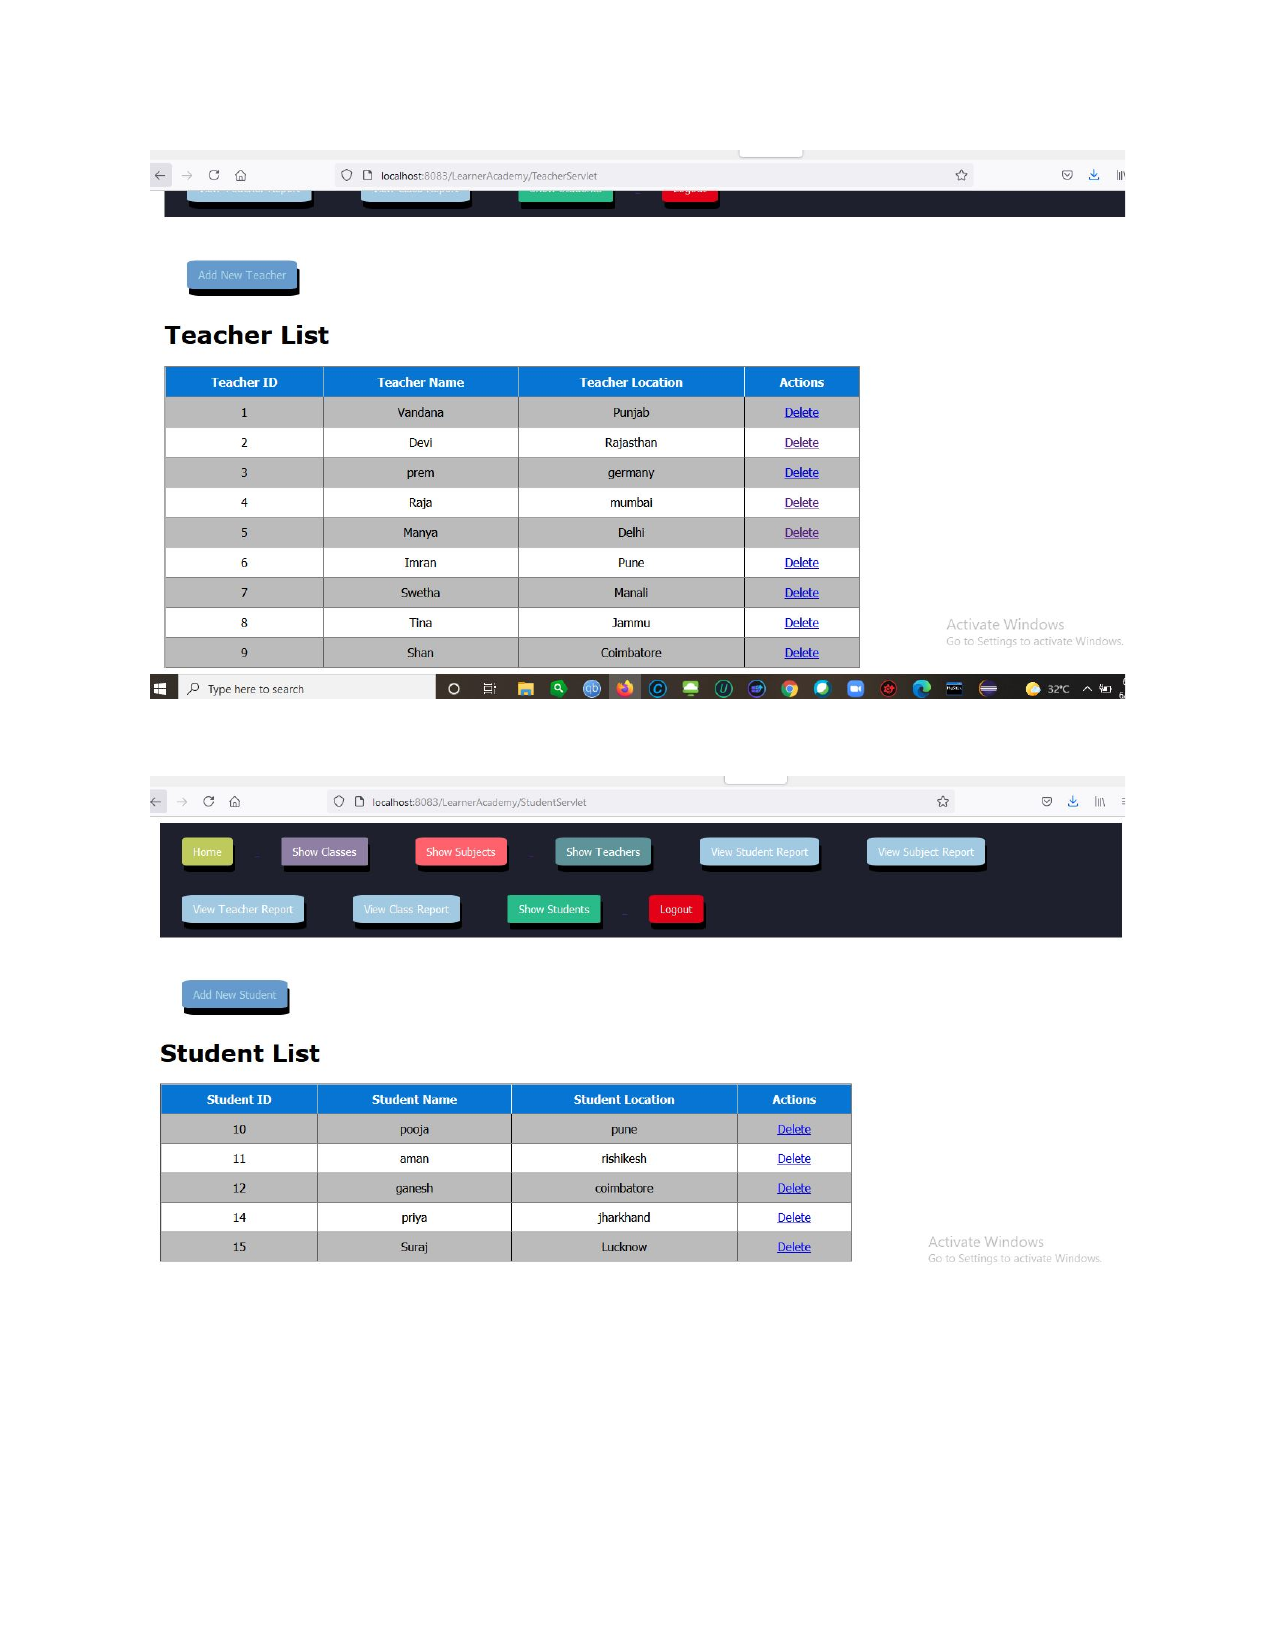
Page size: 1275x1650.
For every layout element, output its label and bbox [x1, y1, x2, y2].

picture [150, 150, 1125, 699]
picture [150, 776, 1125, 1287]
